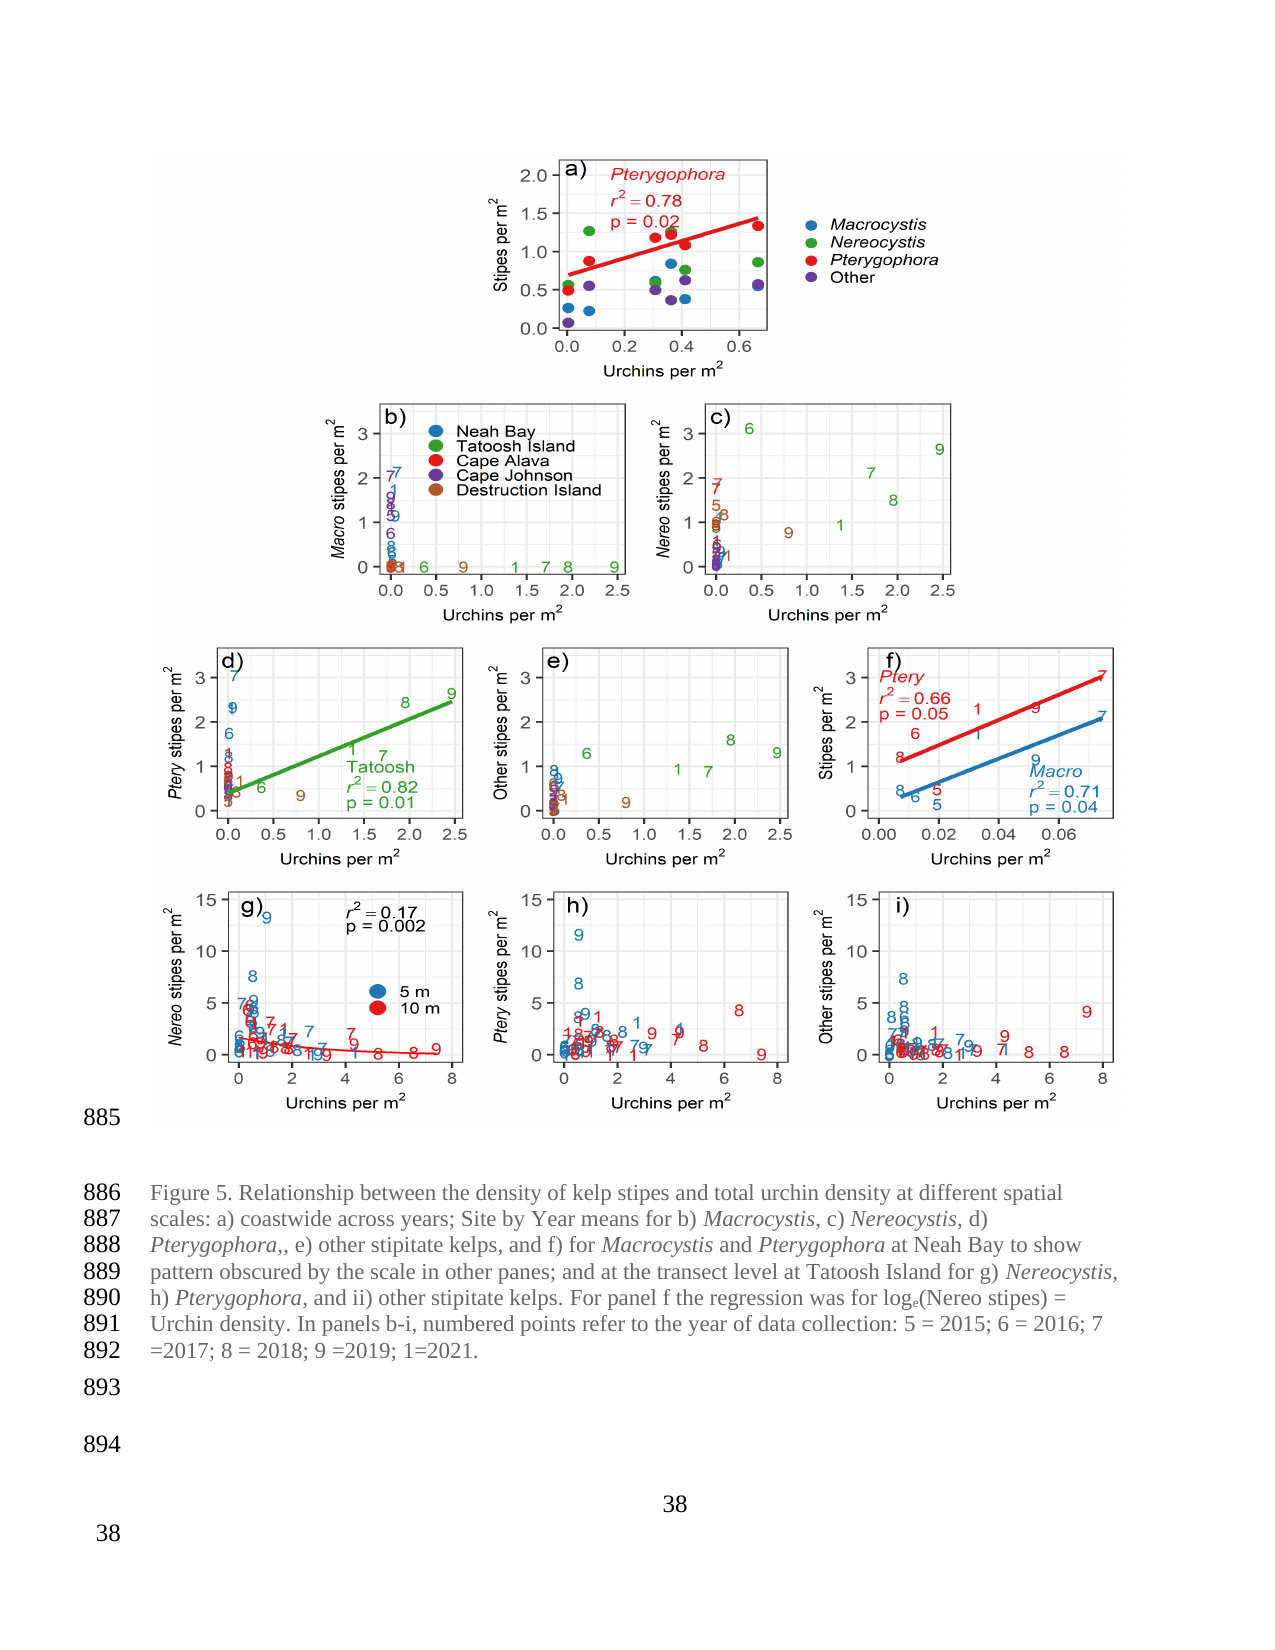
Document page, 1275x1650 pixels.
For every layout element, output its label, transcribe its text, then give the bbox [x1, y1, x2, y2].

picture [150, 150, 1125, 1125]
subtitle Figure 5. Relationship between the density of kelp stipes and total urchin density at different spatial scales: a) coastwide across years; Site by Year means for b) Macrocystis, c) Nereocystis, d) Pterygophora,, e) other stipitate kelps, and f) for Macrocystis and Pterygophora at Neah Bay to show pattern obscured by the scale in other panes; and at the transect level at Tatoosh Island for g) Nereocystis, h) Pterygophora, and ii) other stipitate kelps. For panel f the regression was for loge(Nereo stipes) = Urchin density. In panels b-i, numbered points refer to the year of data collection: 5 = 2015; 6 = 2016; 7 =2017; 8 = 2018; 9 =2019; 1=2021. [150, 1179, 1125, 1363]
